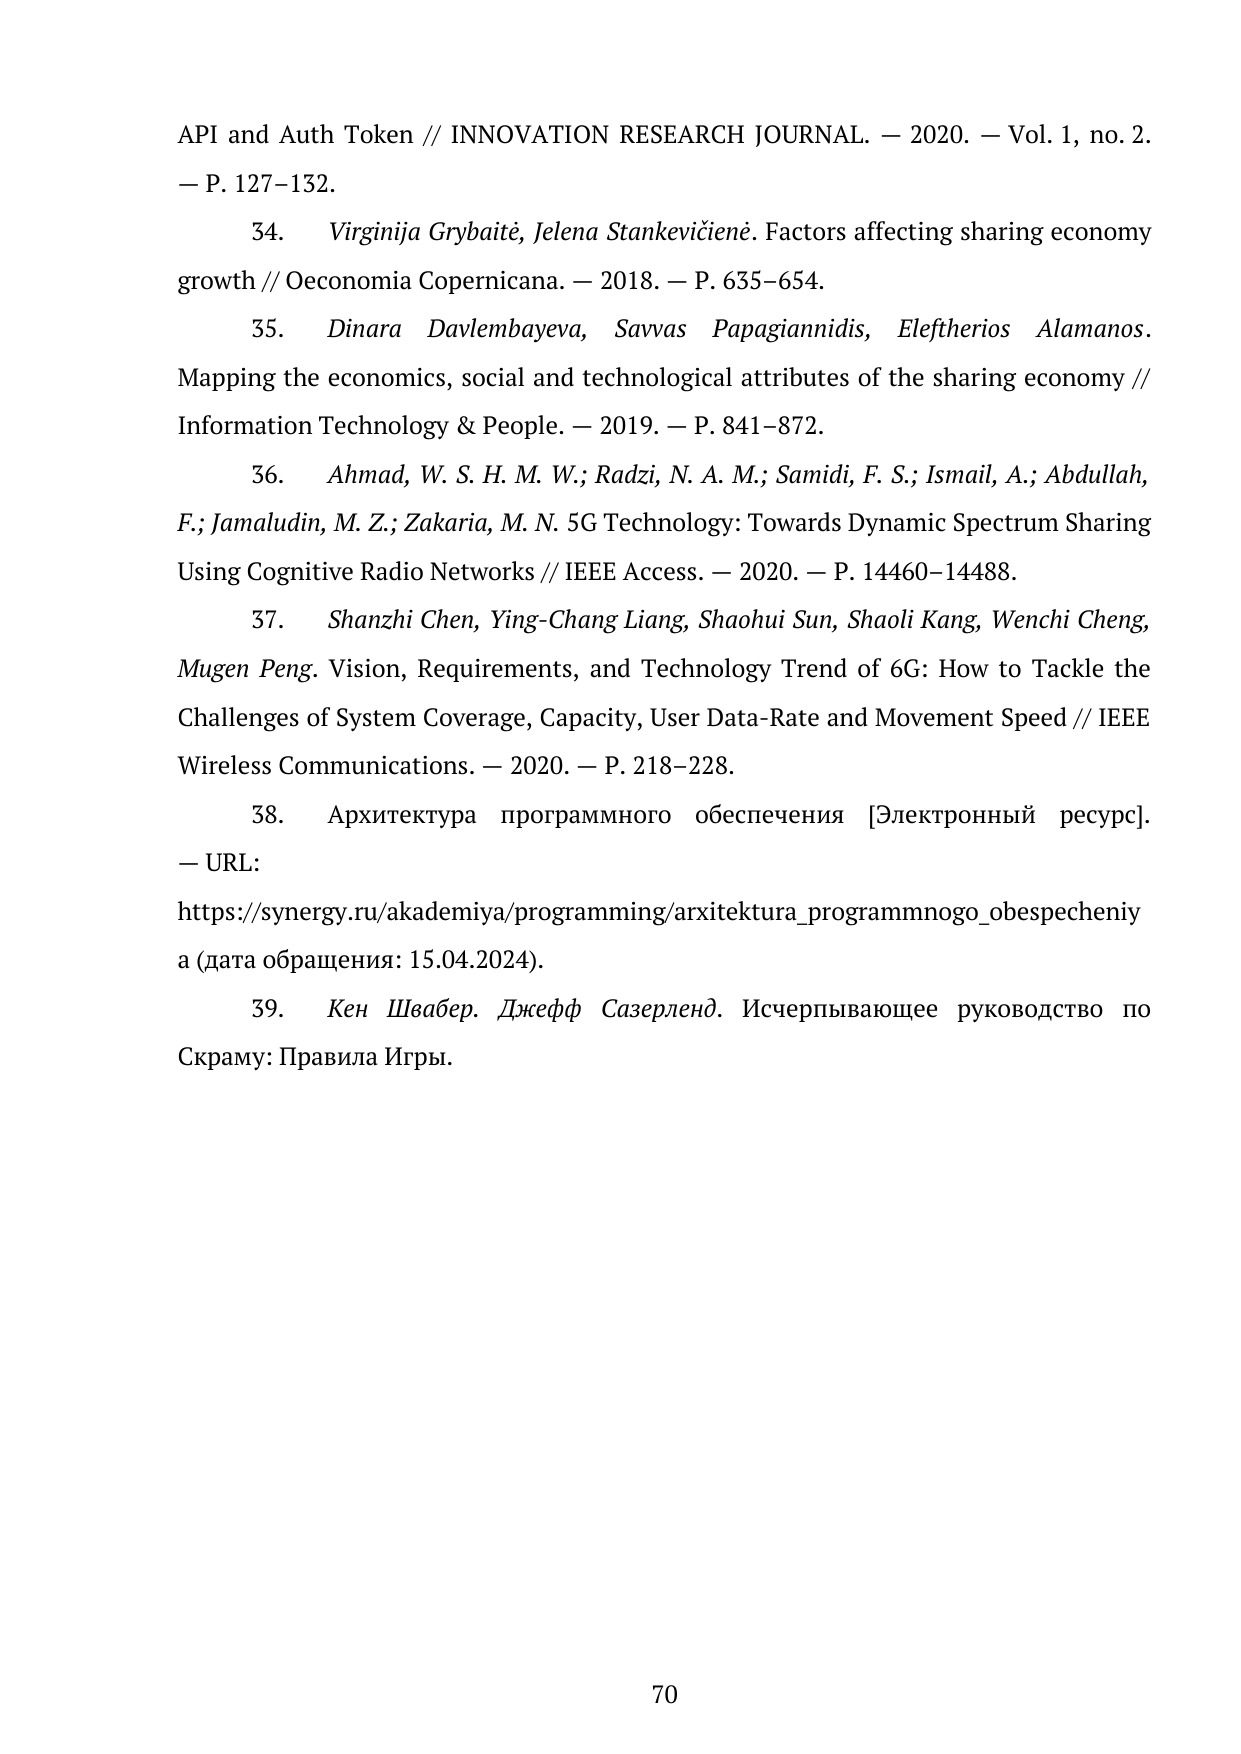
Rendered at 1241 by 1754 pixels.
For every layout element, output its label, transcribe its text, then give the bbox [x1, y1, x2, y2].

text 34. Virginija Grybaitė, Jelena Stankevičienė. Factors affecting sharing economy growth // Oeconomia Copernicana. — 2018. — P. 635–654. [177, 215, 1152, 296]
text 39. Кен Швабер. Джефф Сазерленд. Исчерпывающее руководство по Скраму: Правила Игры. [177, 992, 1152, 1073]
text 38. Архитектура программного обеспечения [Электронный ресурс]. — URL: https://synergy.ru/akademiya/programming/arxitektura_programmnogo_obespecheniya (дата обращения: 15.04.2024). [177, 798, 1152, 976]
text 37. Shanzhi Chen, Ying-Chang Liang, Shaohui Sun, Shaoli Kang, Wenchi Cheng, Mugen Peng. Vision, Requirements, and Technology Trend of 6G: How to Tackle the Challenges of System Coverage, Capacity, User Data-Rate and Movement Speed // IEEE Wireless Communications. — 2020. — P. 218–228. [177, 603, 1152, 782]
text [177, 118, 1152, 199]
text 35. Dinara Davlembayeva, Savvas Papagiannidis, Eleftherios Alamanos. Mapping the economics, social and technological attributes of the sharing economy // Information Technology & People. — 2019. — P. 841–872. [177, 312, 1152, 442]
text 36. Ahmad, W. S. H. M. W.; Radzi, N. A. M.; Samidi, F. S.; Ismail, A.; Abdullah, F.; Jamaludin, M. Z.; Zakaria, M. N. 5G Technology: Towards Dynamic Spectrum Sharing Using Cognitive Radio Networks // IEEE Access. — 2020. — P. 14460–14488. [177, 458, 1152, 587]
